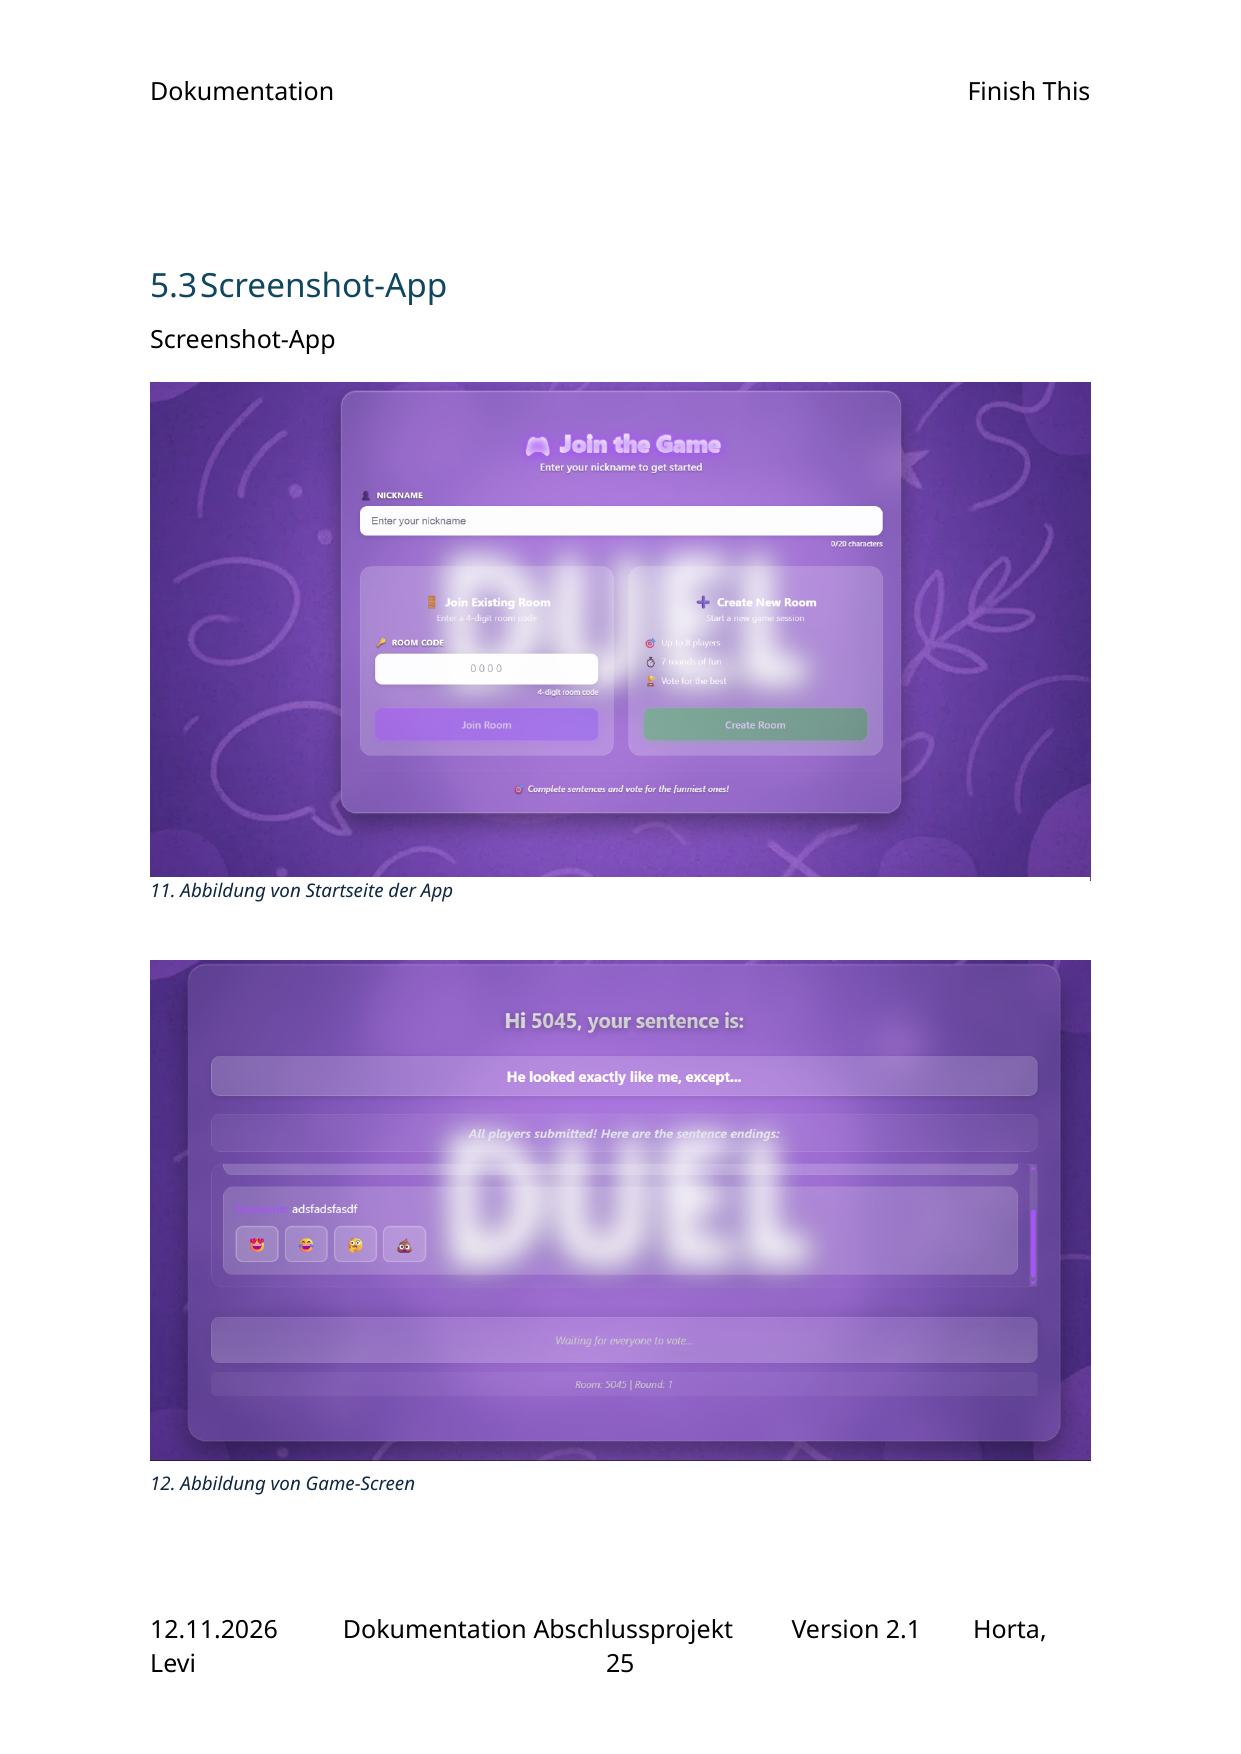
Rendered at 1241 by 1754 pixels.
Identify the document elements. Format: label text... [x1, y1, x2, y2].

picture [150, 960, 1091, 1461]
subtitle Screenshot-App [150, 262, 1090, 307]
text Screenshot-App [150, 322, 1090, 356]
picture [150, 382, 1091, 877]
